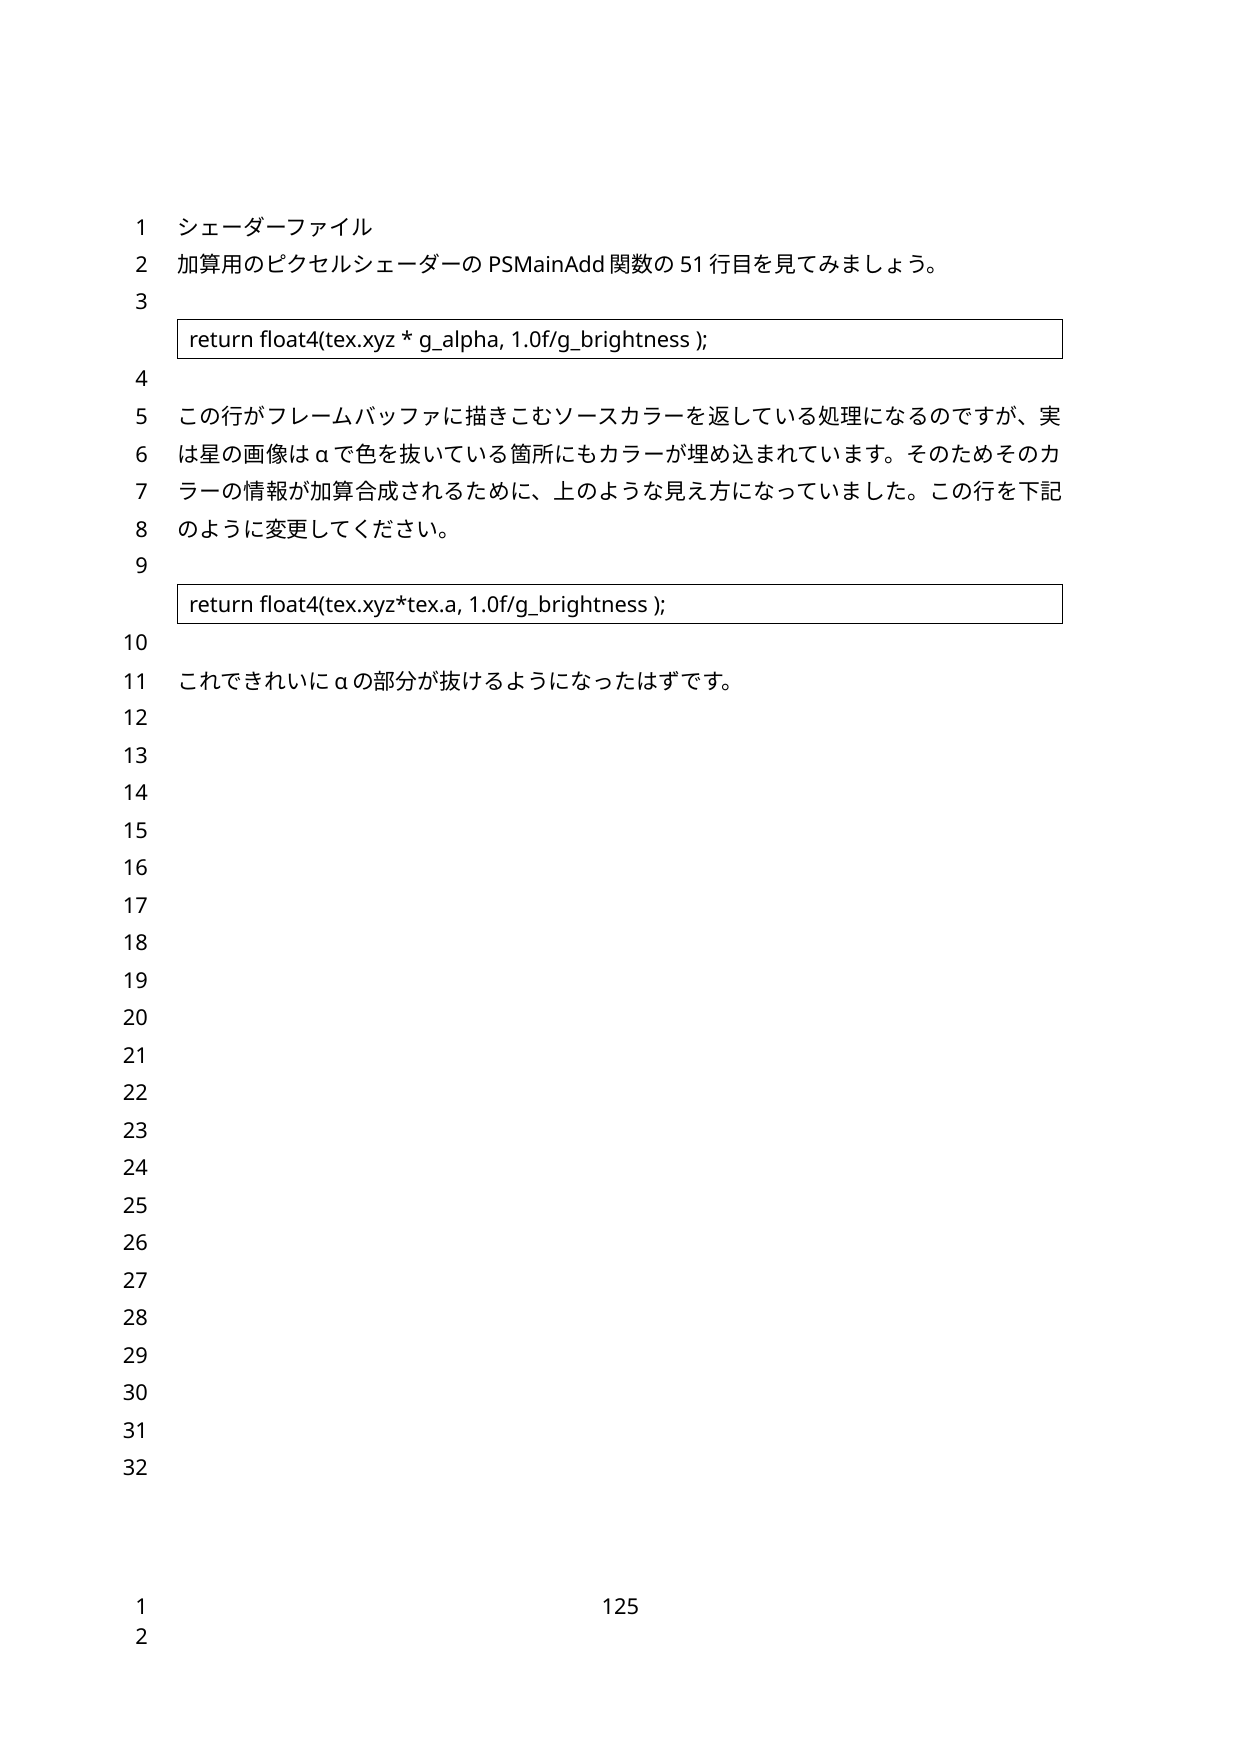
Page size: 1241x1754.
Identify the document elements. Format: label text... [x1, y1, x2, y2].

text これできれいにαの部分が抜けるようになったはずです。 [177, 661, 1063, 698]
table_header return float4(tex.xyz * g_alpha, 1.0f/g_brightness ); [178, 320, 1062, 358]
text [177, 207, 1063, 244]
text この行がフレームバッファに描きこむソースカラーを返している処理になるのですが、実は星の画像はαで色を抜いている箇所にもカラーが埋め込まれています。そのためそのカラーの情報が加算合成されるために、上のような見え方になっていました。この行を下記のように変更してください。 [177, 396, 1063, 546]
table_header return float4(tex.xyz*tex.a, 1.0f/g_brightness ); [178, 585, 1062, 622]
text 加算用のピクセルシェーダーのPSMainAdd関数の51行目を見てみましょう。 [177, 244, 1063, 282]
